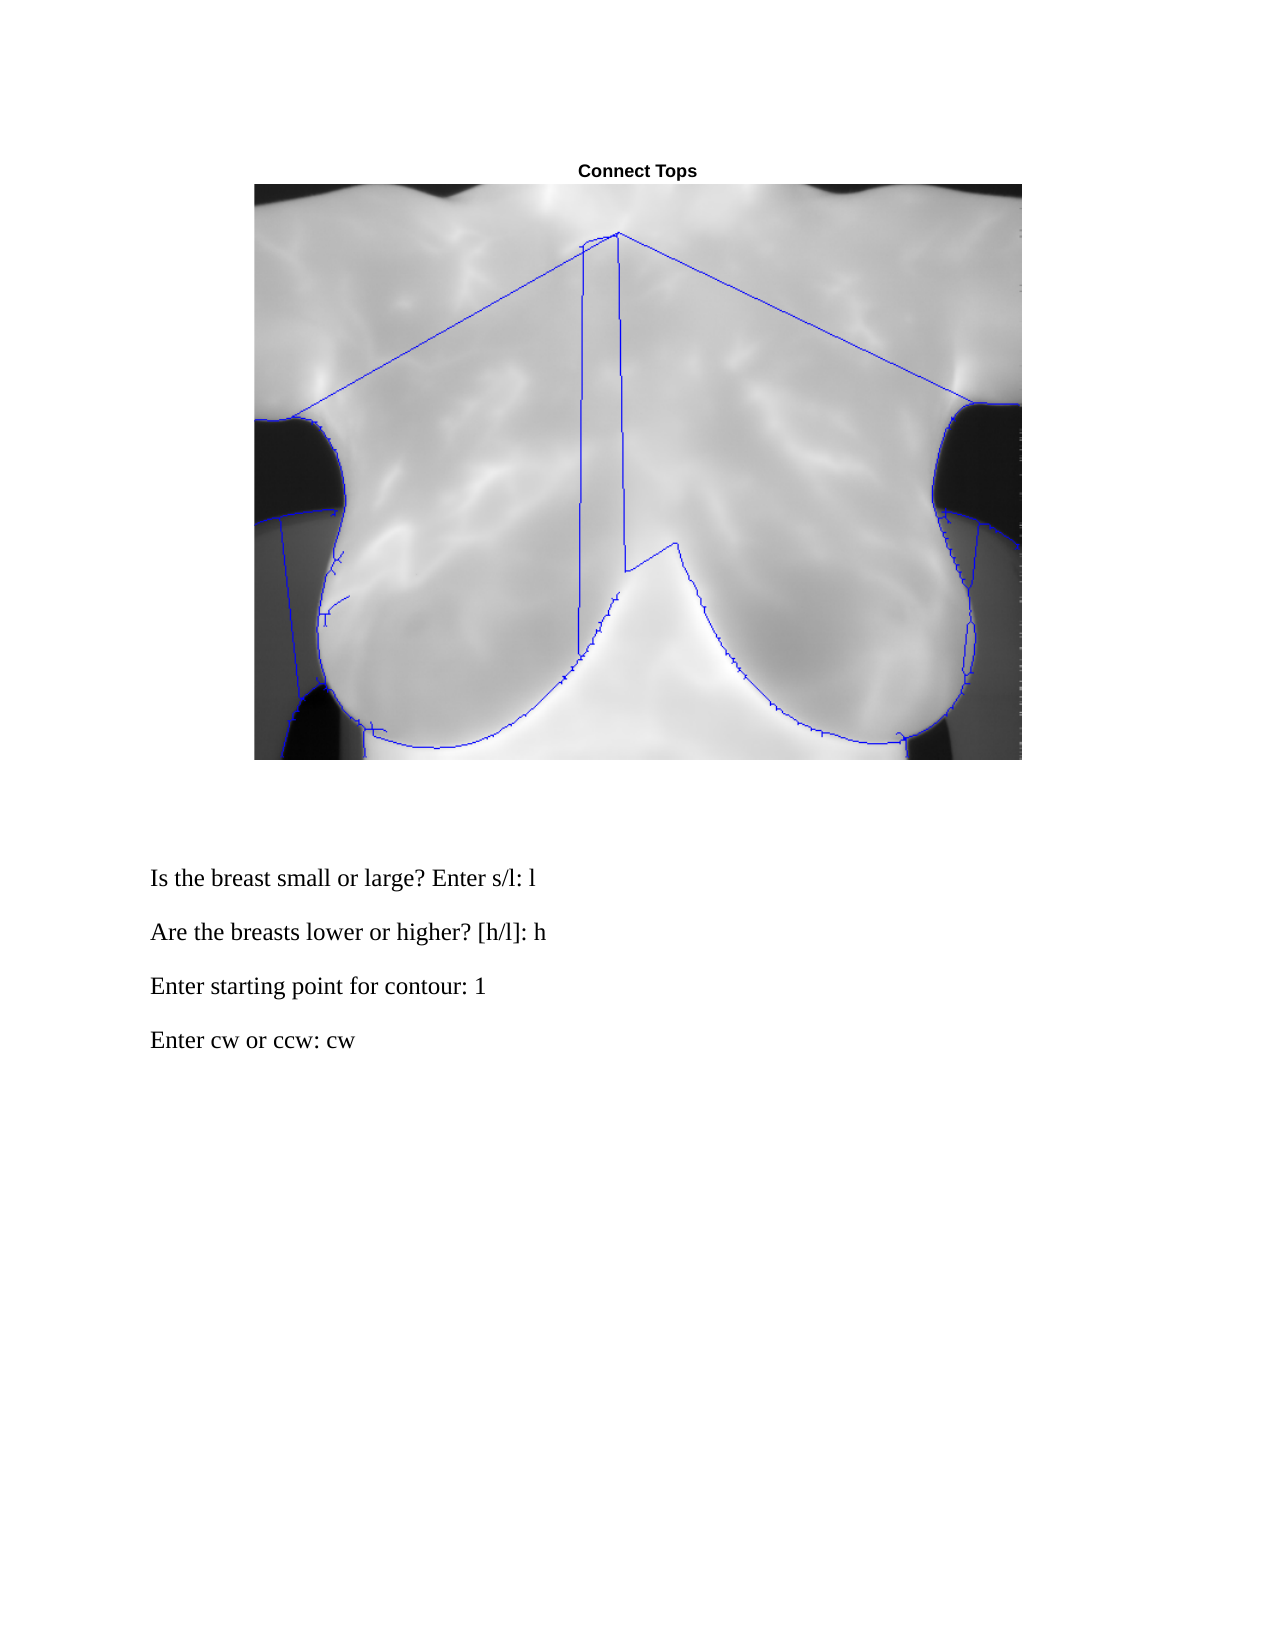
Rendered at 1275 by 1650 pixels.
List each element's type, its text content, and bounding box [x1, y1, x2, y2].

text Is the breast small or large? Enter s/l: l [150, 863, 1125, 892]
text Are the breasts lower or higher? [h/l]: h [150, 917, 1125, 946]
text Enter starting point for contour: 1 [150, 971, 1125, 1000]
text Enter cw or ccw: cw [150, 1025, 1125, 1054]
